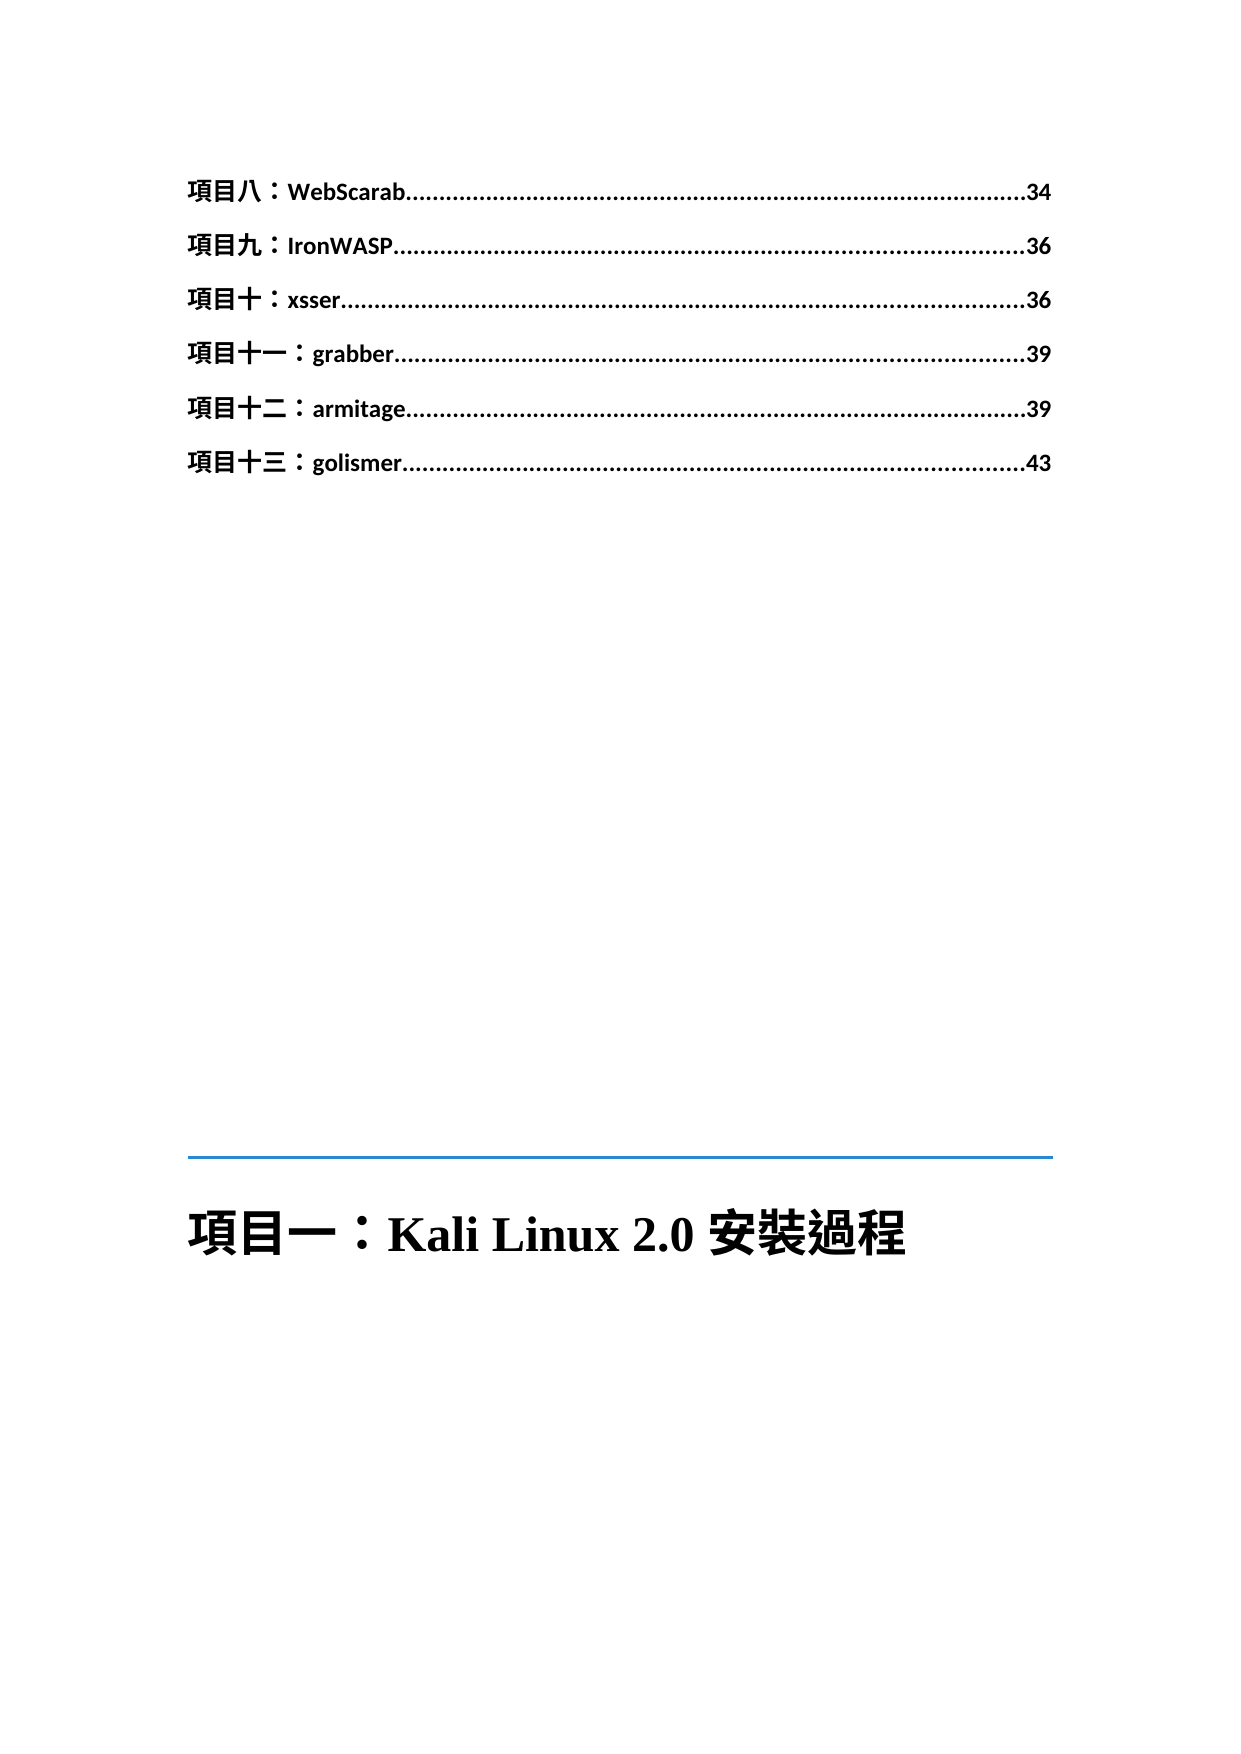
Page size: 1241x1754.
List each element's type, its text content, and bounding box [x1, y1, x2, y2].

subtitle 項目一：Kali Linux 2.0 安裝過程 [187, 1188, 1053, 1272]
